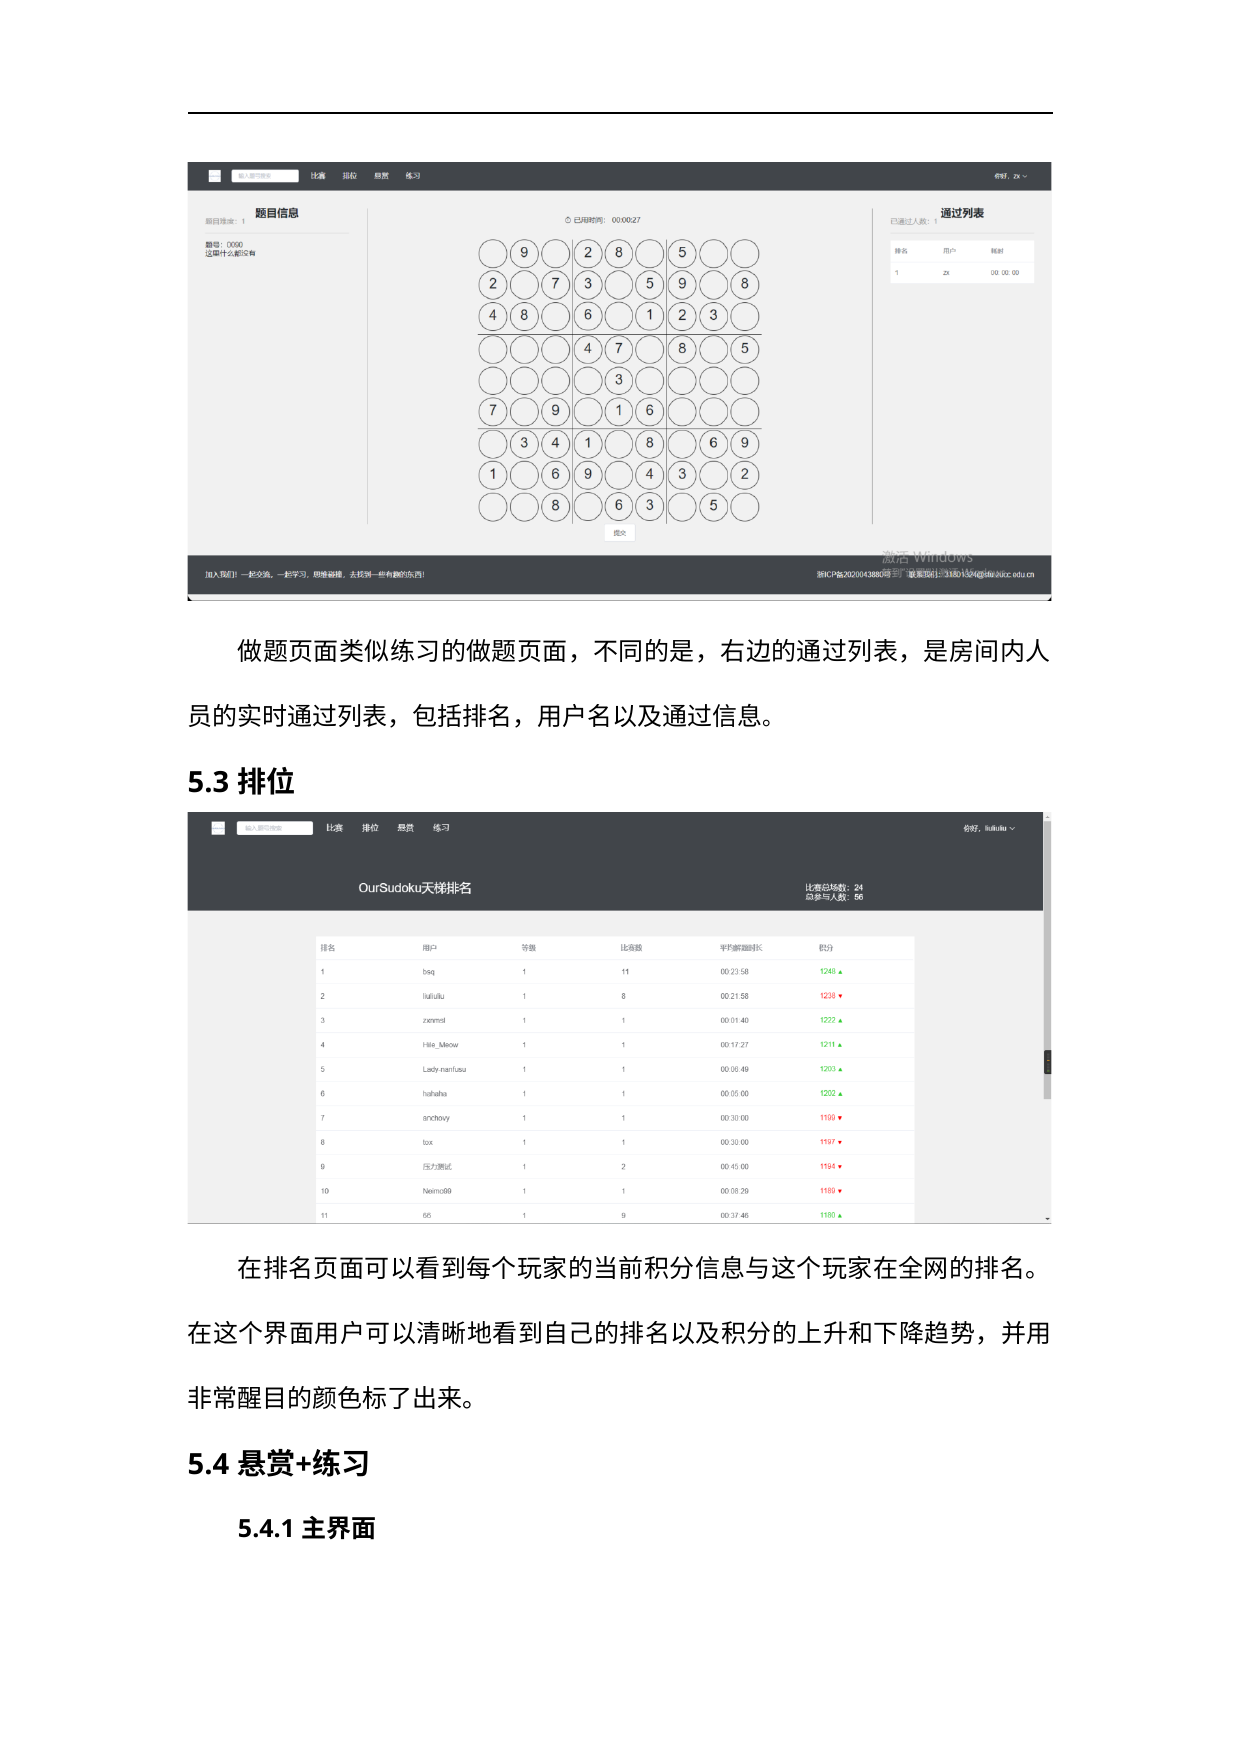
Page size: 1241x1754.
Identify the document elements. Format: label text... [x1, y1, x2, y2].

text 做题页面类似练习的做题页面，不同的是，右边的通过列表，是房间内人员的实时通过列表，包括排名，用户名以及通过信息。 [187, 617, 1053, 747]
picture [187, 162, 1052, 601]
text 5.3 排位 [187, 747, 1053, 812]
text 在排名页面可以看到每个玩家的当前积分信息与这个玩家在全网的排名。在这个界面用户可以清晰地看到自己的排名以及积分的上升和下降趋势，并用非常醒目的颜色标了出来。 [187, 1234, 1053, 1429]
text 5.4 悬赏+练习 [187, 1429, 1053, 1494]
picture [187, 812, 1052, 1224]
text 5.4.1 主界面 [187, 1494, 1053, 1559]
